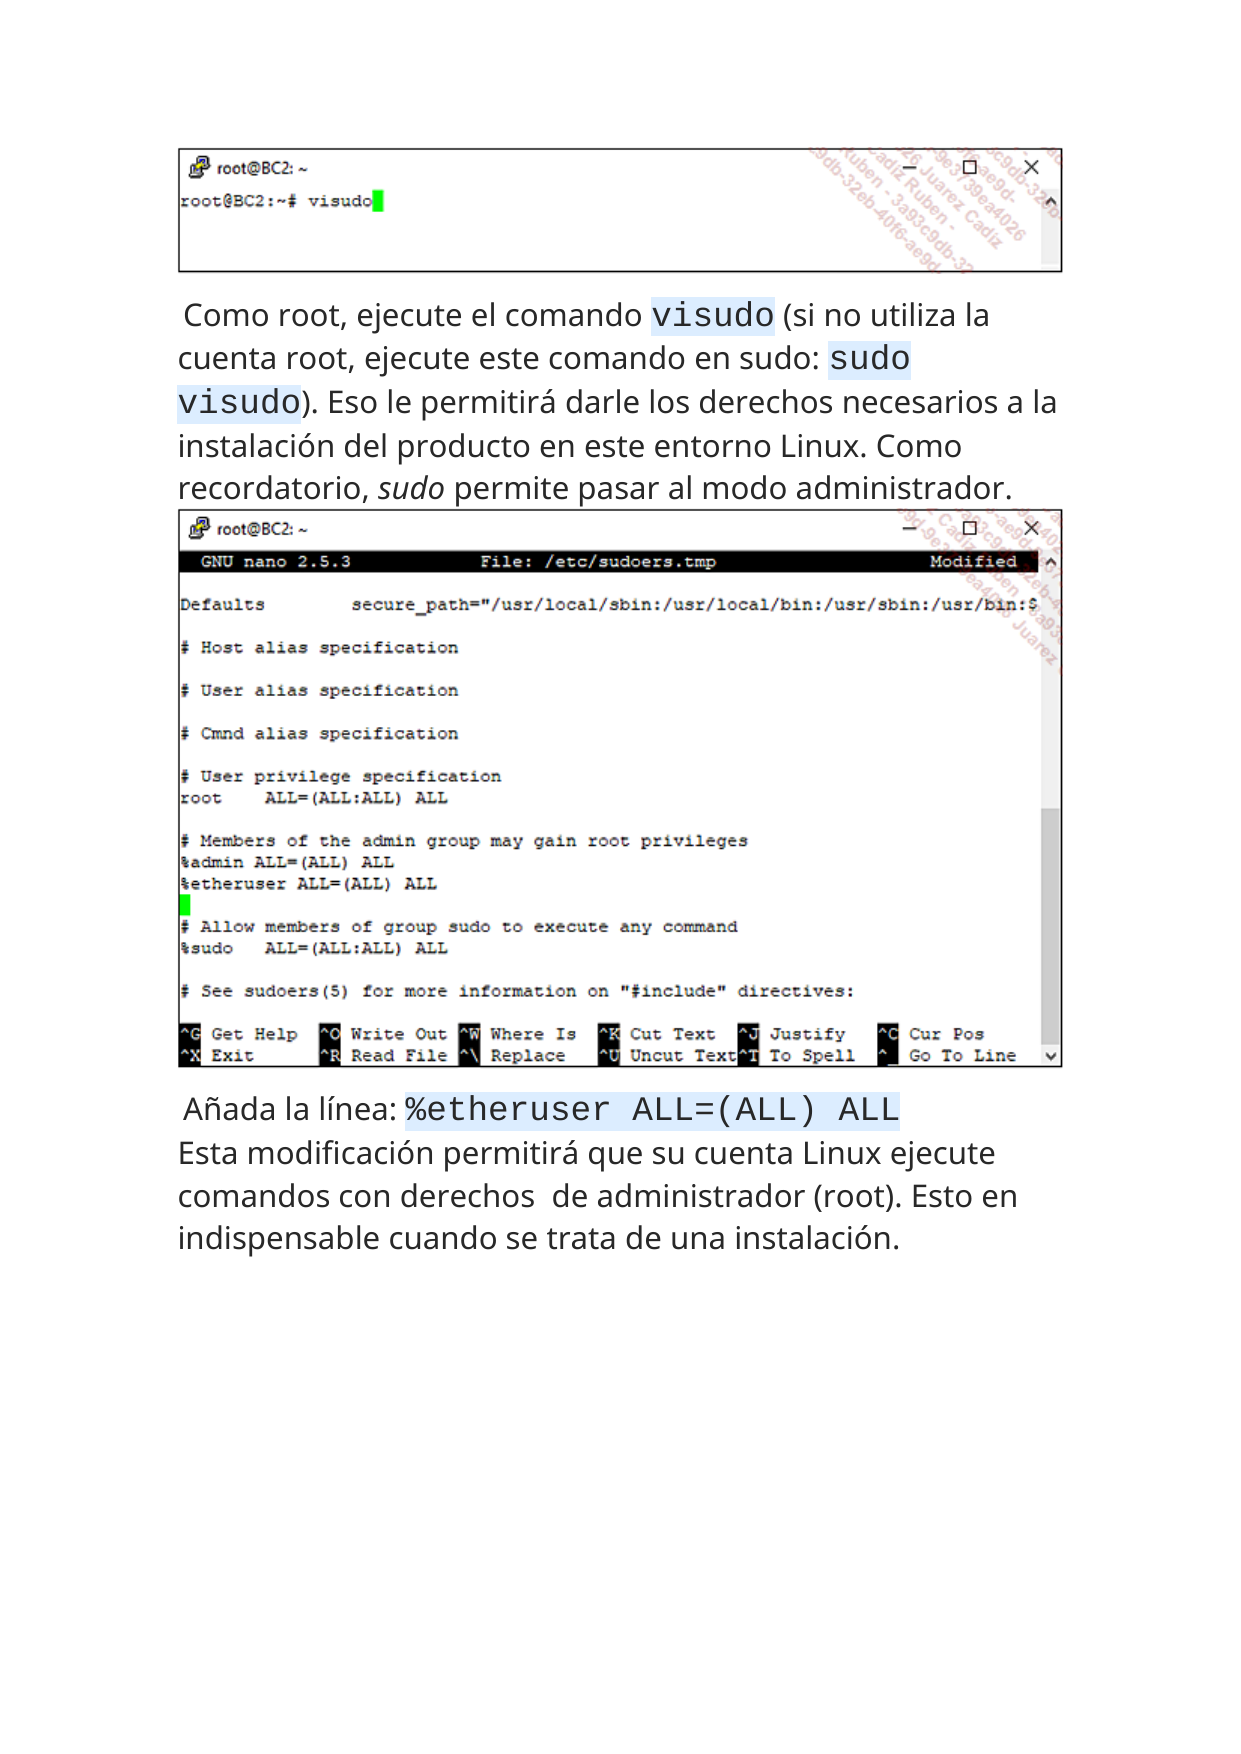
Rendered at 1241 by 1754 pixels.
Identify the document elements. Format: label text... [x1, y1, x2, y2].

text Esta modificación permitirá que su cuenta Linux ejecute comandos con derechos de administrador (root). Esto en indispensable cuando se trata de una instalación. [177, 1131, 1063, 1259]
picture [177, 147, 1063, 274]
text Añada la línea: %etheruser ALL=(ALL) ALL [177, 1087, 1063, 1131]
picture [177, 508, 1063, 1069]
text Como root, ejecute el comando visudo (si no utiliza la cuenta root, ejecute este comando en sudo: sudo visudo). Eso le permitirá darle los derechos necesarios a la instalación del producto en este entorno Linux. Como recordatorio, sudo permite pasar al modo administrador. [177, 292, 1063, 508]
